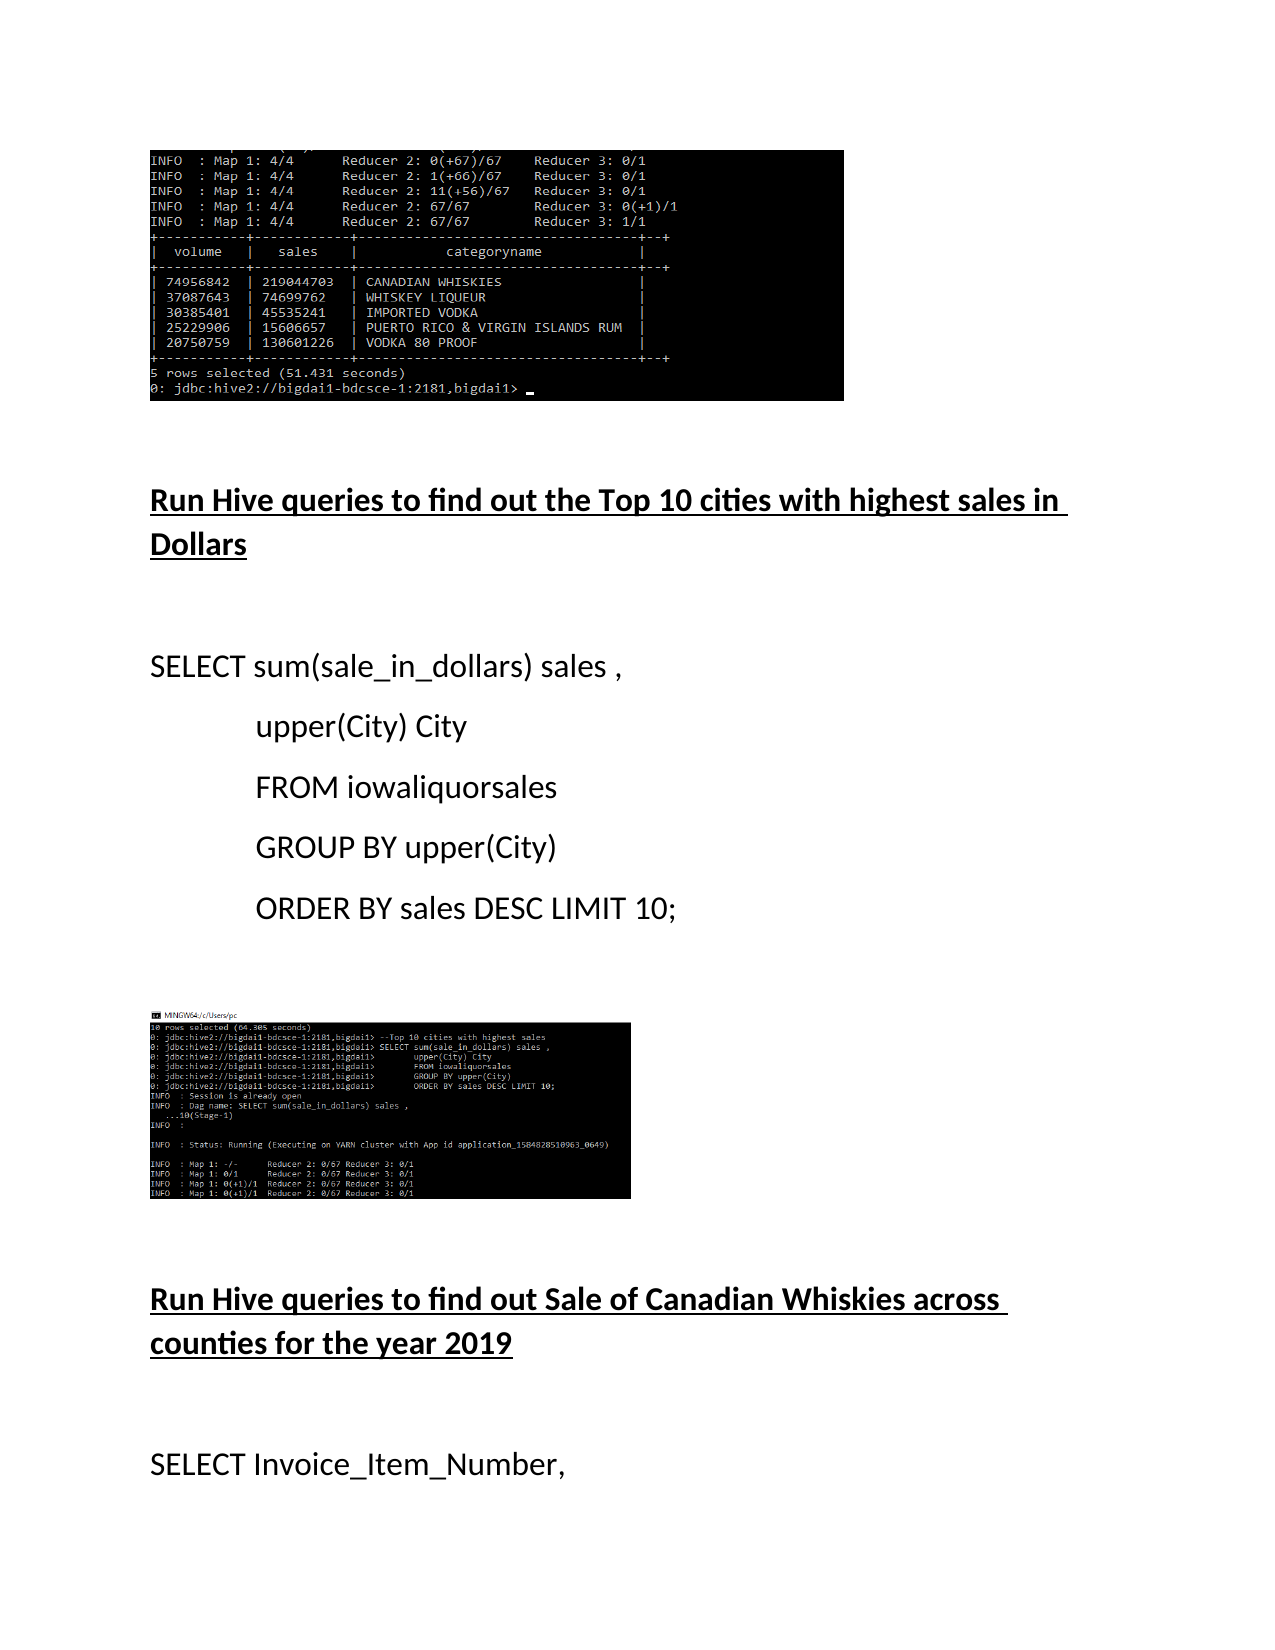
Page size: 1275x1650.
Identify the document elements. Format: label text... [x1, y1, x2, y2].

picture [150, 150, 844, 401]
text FROM iowaliquorsales [150, 766, 1125, 807]
text Run Hive queries to find out Sale of Canadian Whiskies across counties for the year 2019 [150, 1278, 1125, 1363]
text SELECT Invoice_Item_Number, [150, 1443, 1125, 1484]
text Run Hive queries to find out the Top 10 cities with highest sales in Dollars [150, 479, 1125, 564]
picture [150, 1008, 631, 1199]
text SELECT sum(sale_in_dollars) sales , [150, 645, 1125, 685]
text ORDER BY sales DESC LIMIT 10; [150, 887, 1125, 928]
text GROUP BY upper(City) [150, 827, 1125, 867]
text upper(City) City [150, 705, 1125, 746]
